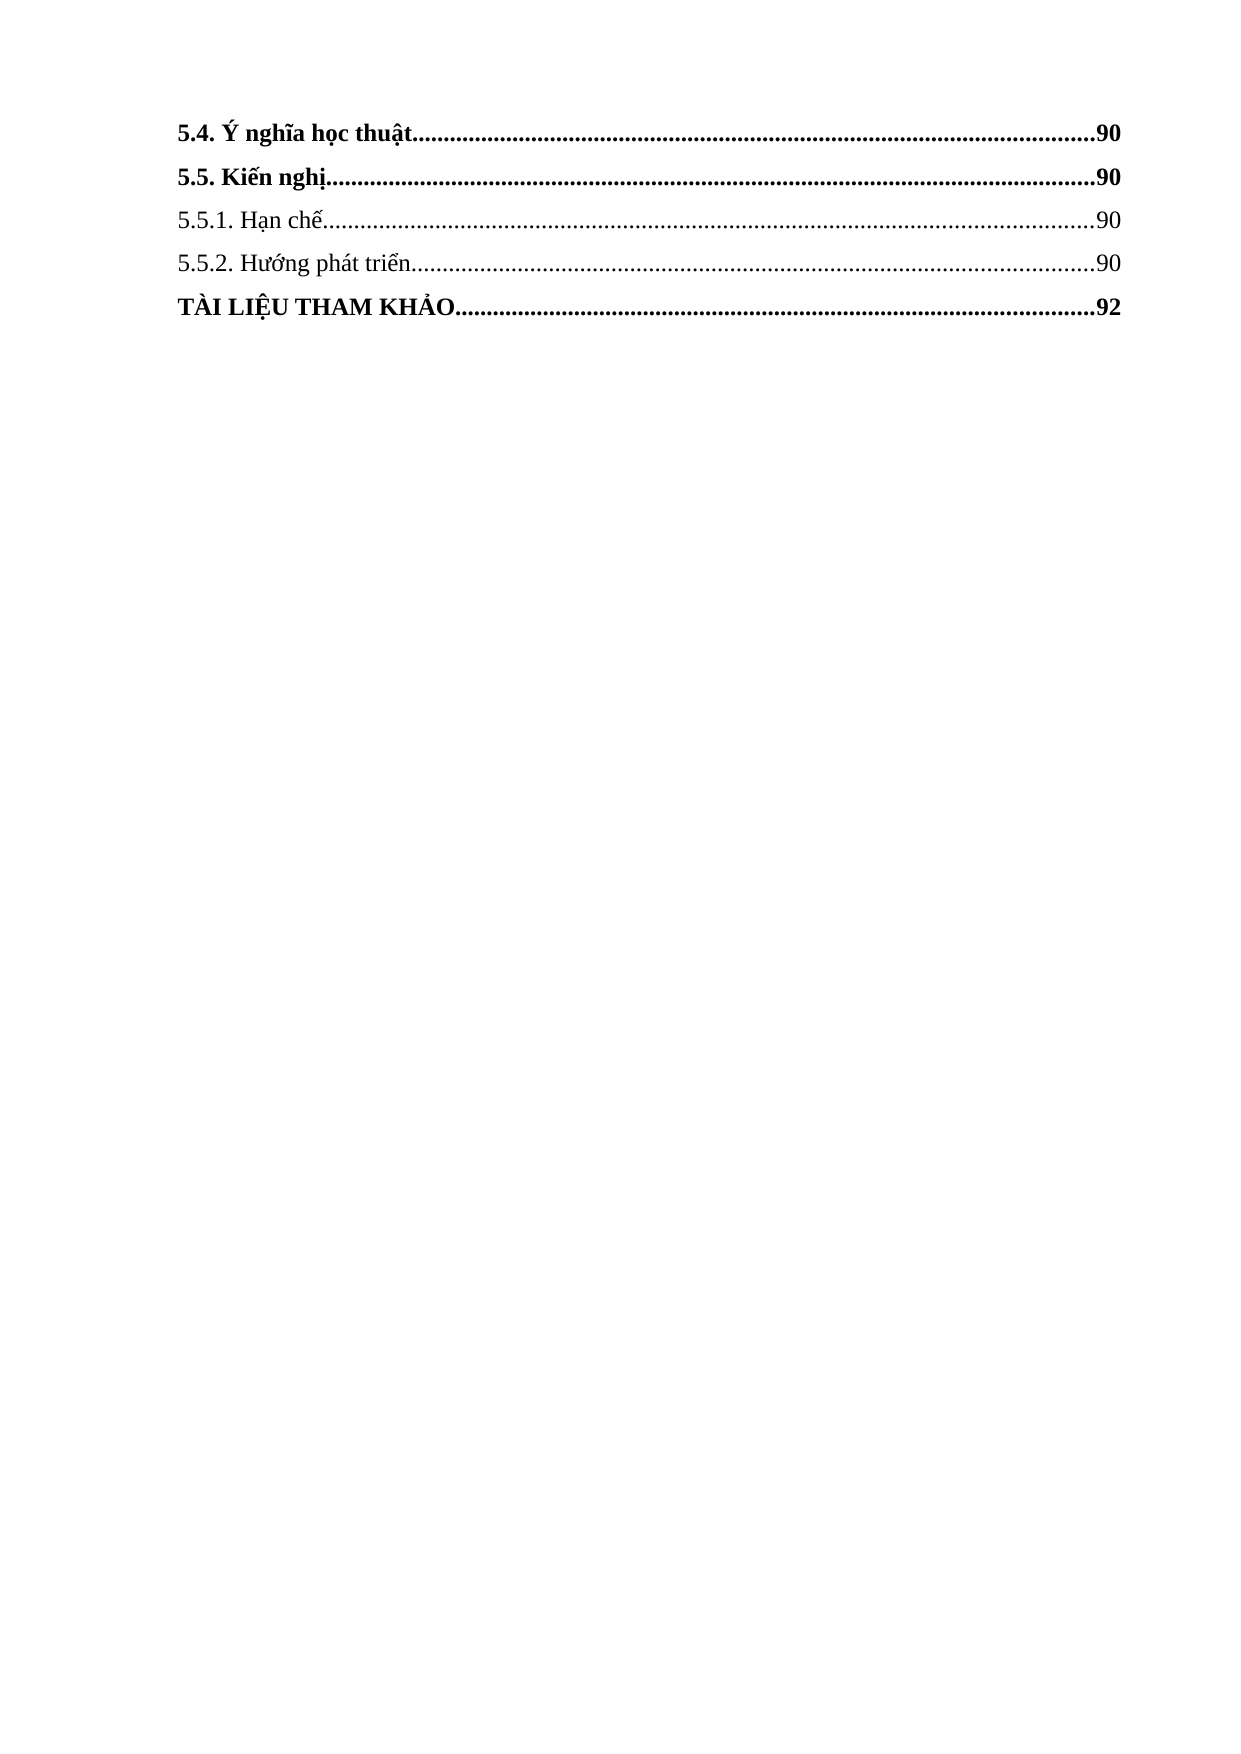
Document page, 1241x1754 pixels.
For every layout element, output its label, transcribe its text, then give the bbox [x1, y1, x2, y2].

text 5.5.2. Hướng phát triển 90 [177, 248, 1122, 277]
text 5.5.1. Hạn chế 90 [177, 205, 1122, 234]
text 5.5. Kiến nghị 90 [177, 162, 1122, 190]
text TÀI LIỆU THAM KHẢO 92 [177, 292, 1122, 321]
text 5.4. Ý nghĩa học thuật 90 [177, 118, 1122, 147]
